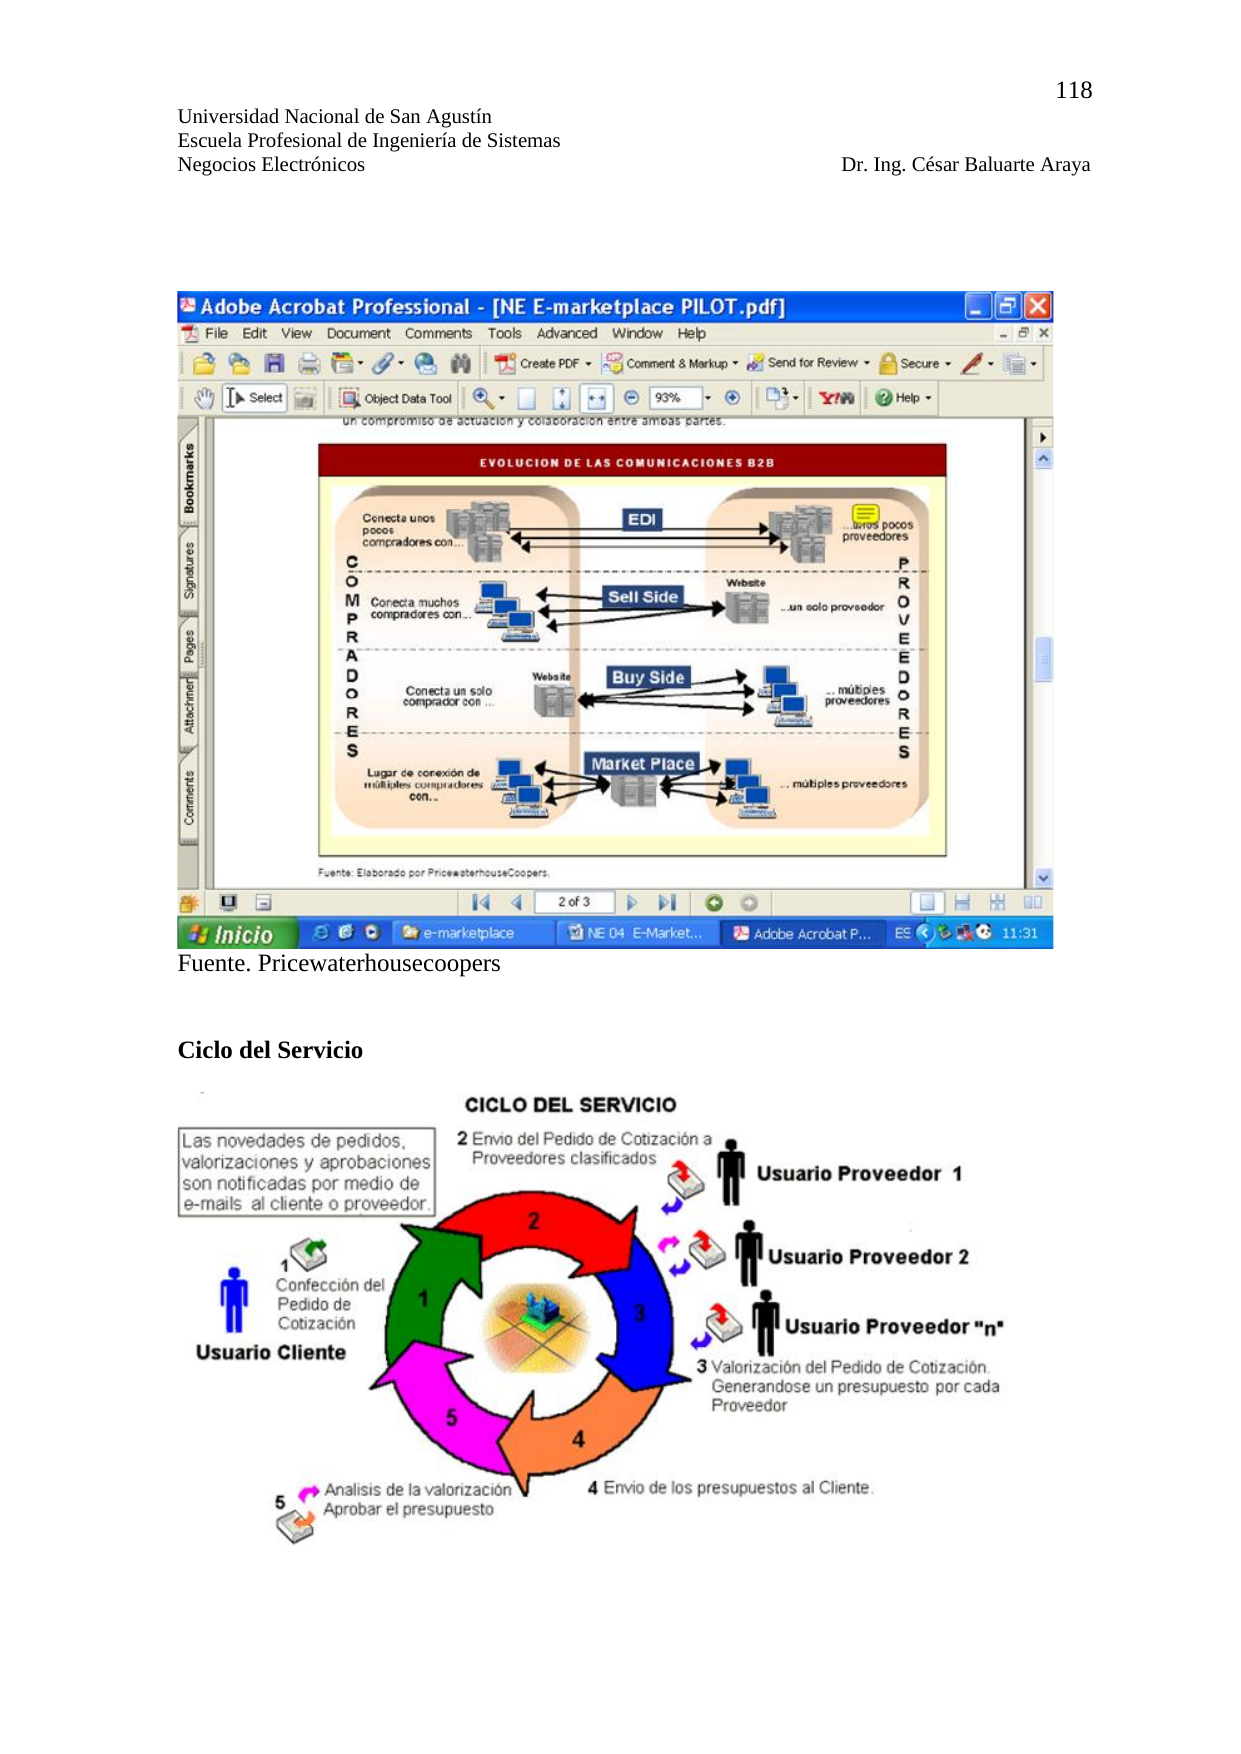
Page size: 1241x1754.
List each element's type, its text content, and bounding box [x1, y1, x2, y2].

text Ciclo del Servicio [177, 1035, 1092, 1063]
text Fuente. Pricewaterhousecoopers [177, 948, 1092, 977]
picture [177, 291, 1054, 949]
picture [177, 1092, 1028, 1571]
